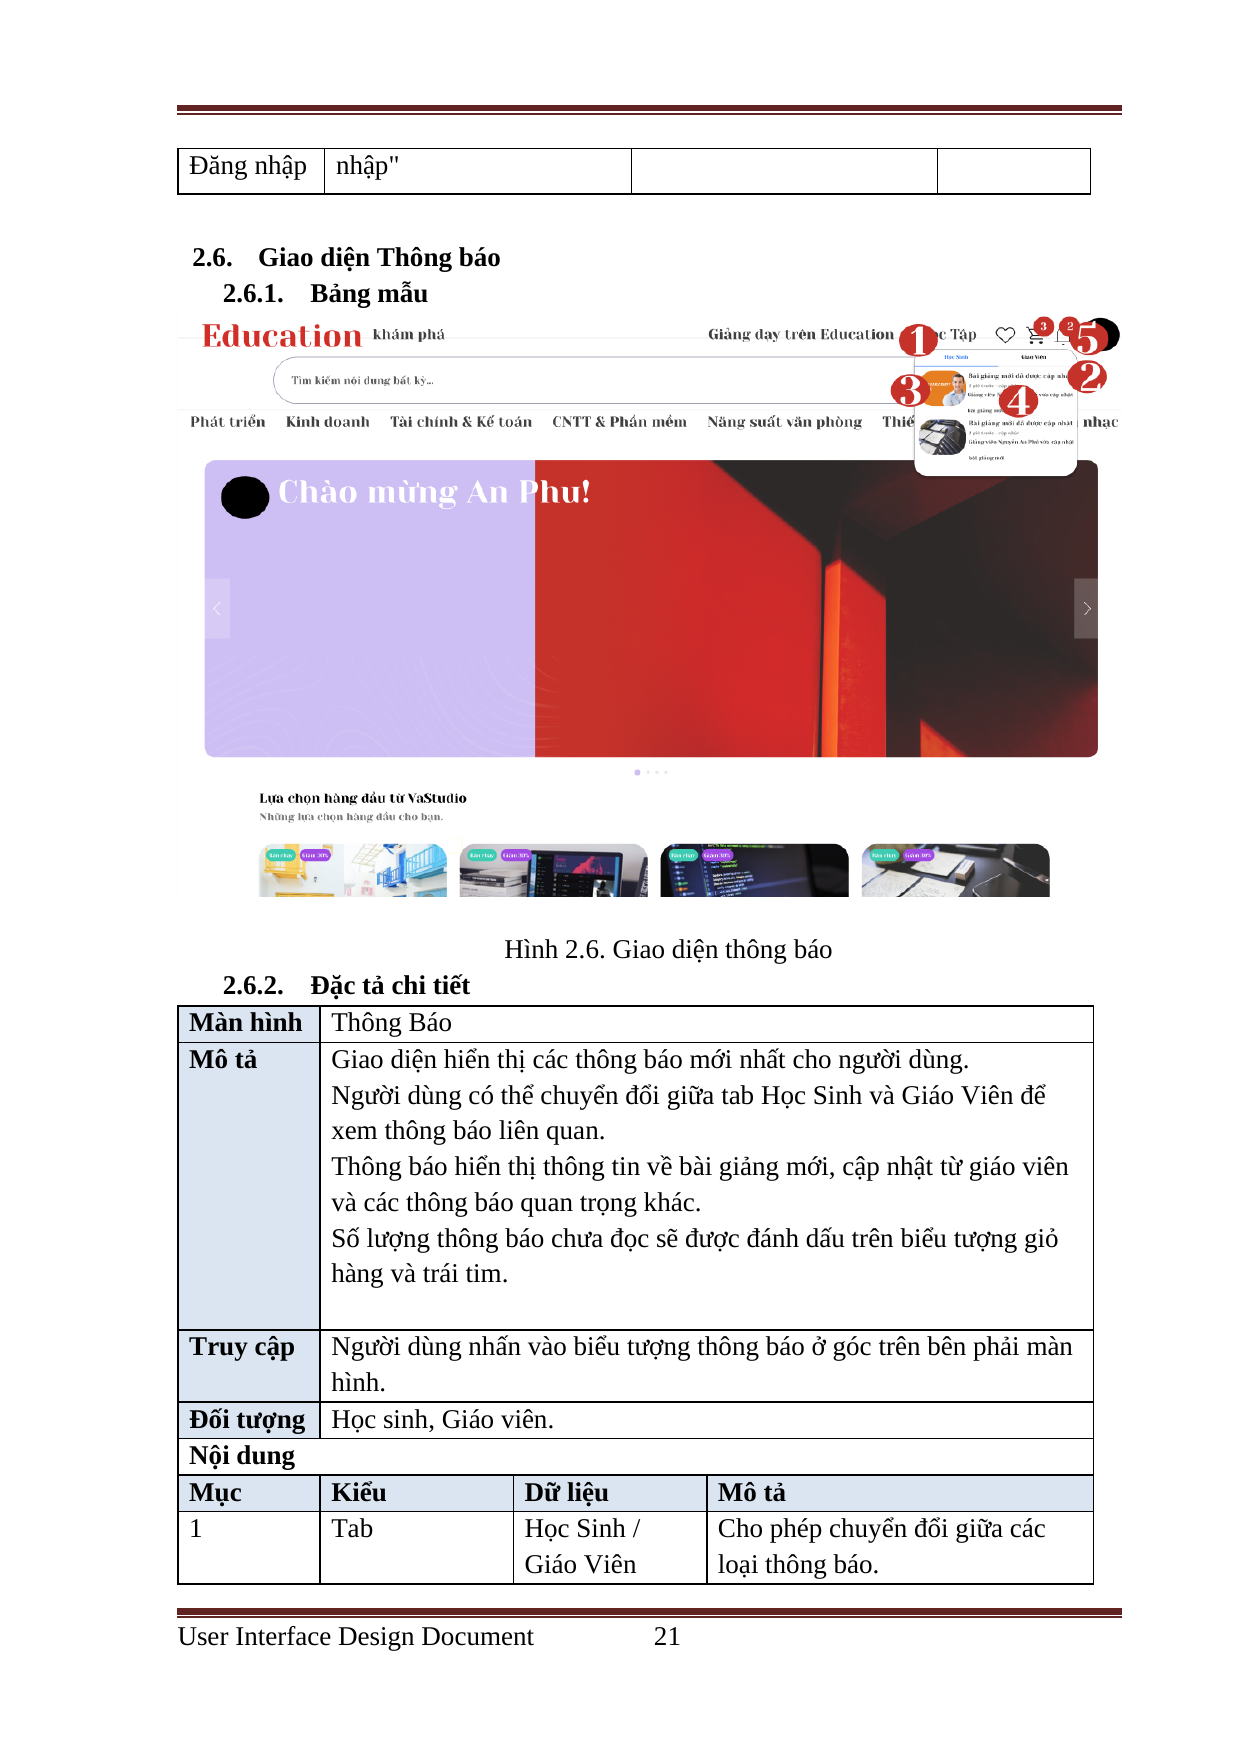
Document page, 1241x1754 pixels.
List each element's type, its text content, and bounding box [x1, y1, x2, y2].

table_cell Cho phép chuyển đổi giữa các loại thông báo. [708, 1512, 1093, 1583]
table_cell Quay lại Đăng nhập [179, 149, 324, 193]
table_cell Truy cập [179, 1331, 319, 1401]
table_cell Dữ liệu [514, 1476, 706, 1511]
table_cell Mục [179, 1476, 319, 1511]
table_header Màn hình [179, 1007, 319, 1041]
table_cell Mô tả [708, 1476, 1093, 1511]
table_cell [325, 149, 631, 193]
table_cell 1 [179, 1512, 319, 1583]
list Giao diện Thông báo [192, 241, 1122, 272]
picture [177, 312, 1122, 897]
list Đặc tả chi tiết [223, 969, 1122, 1000]
table_cell Tab [321, 1512, 513, 1583]
table_cell Kiểu [321, 1476, 513, 1511]
table_cell Nội dung [179, 1439, 1093, 1474]
table_cell Người dùng nhấn vào biểu tượng thông báo ở góc trên bên phải màn hình. [321, 1331, 1093, 1401]
table_cell Học sinh, Giáo viên. [321, 1403, 1093, 1438]
table_cell Học Sinh / Giáo Viên [514, 1512, 706, 1583]
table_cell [632, 149, 937, 193]
table_cell Giao diện hiển thị các thông báo mới nhất cho người dùng. Người dùng có thể chuyển đổi giữa tab Học Sinh và Giáo Viên để xem thông báo liên quan. Thông báo hiển thị thông tin về bài giảng mới, cập nhật từ giáo viên và các thông báo quan trọng khác. Số lượng thông báo chưa đọc sẽ được đánh dấu trên biểu tượng giỏ hàng và trái tim. [321, 1043, 1093, 1329]
list Hình 2.6. Giao diện thông báo [215, 933, 1122, 964]
table_cell Đối tượng [179, 1403, 319, 1438]
table_cell [938, 149, 1090, 193]
table_cell Mô tả [179, 1043, 319, 1329]
list Bảng mẫu [223, 277, 1122, 308]
table_header Thông Báo [321, 1007, 1093, 1041]
